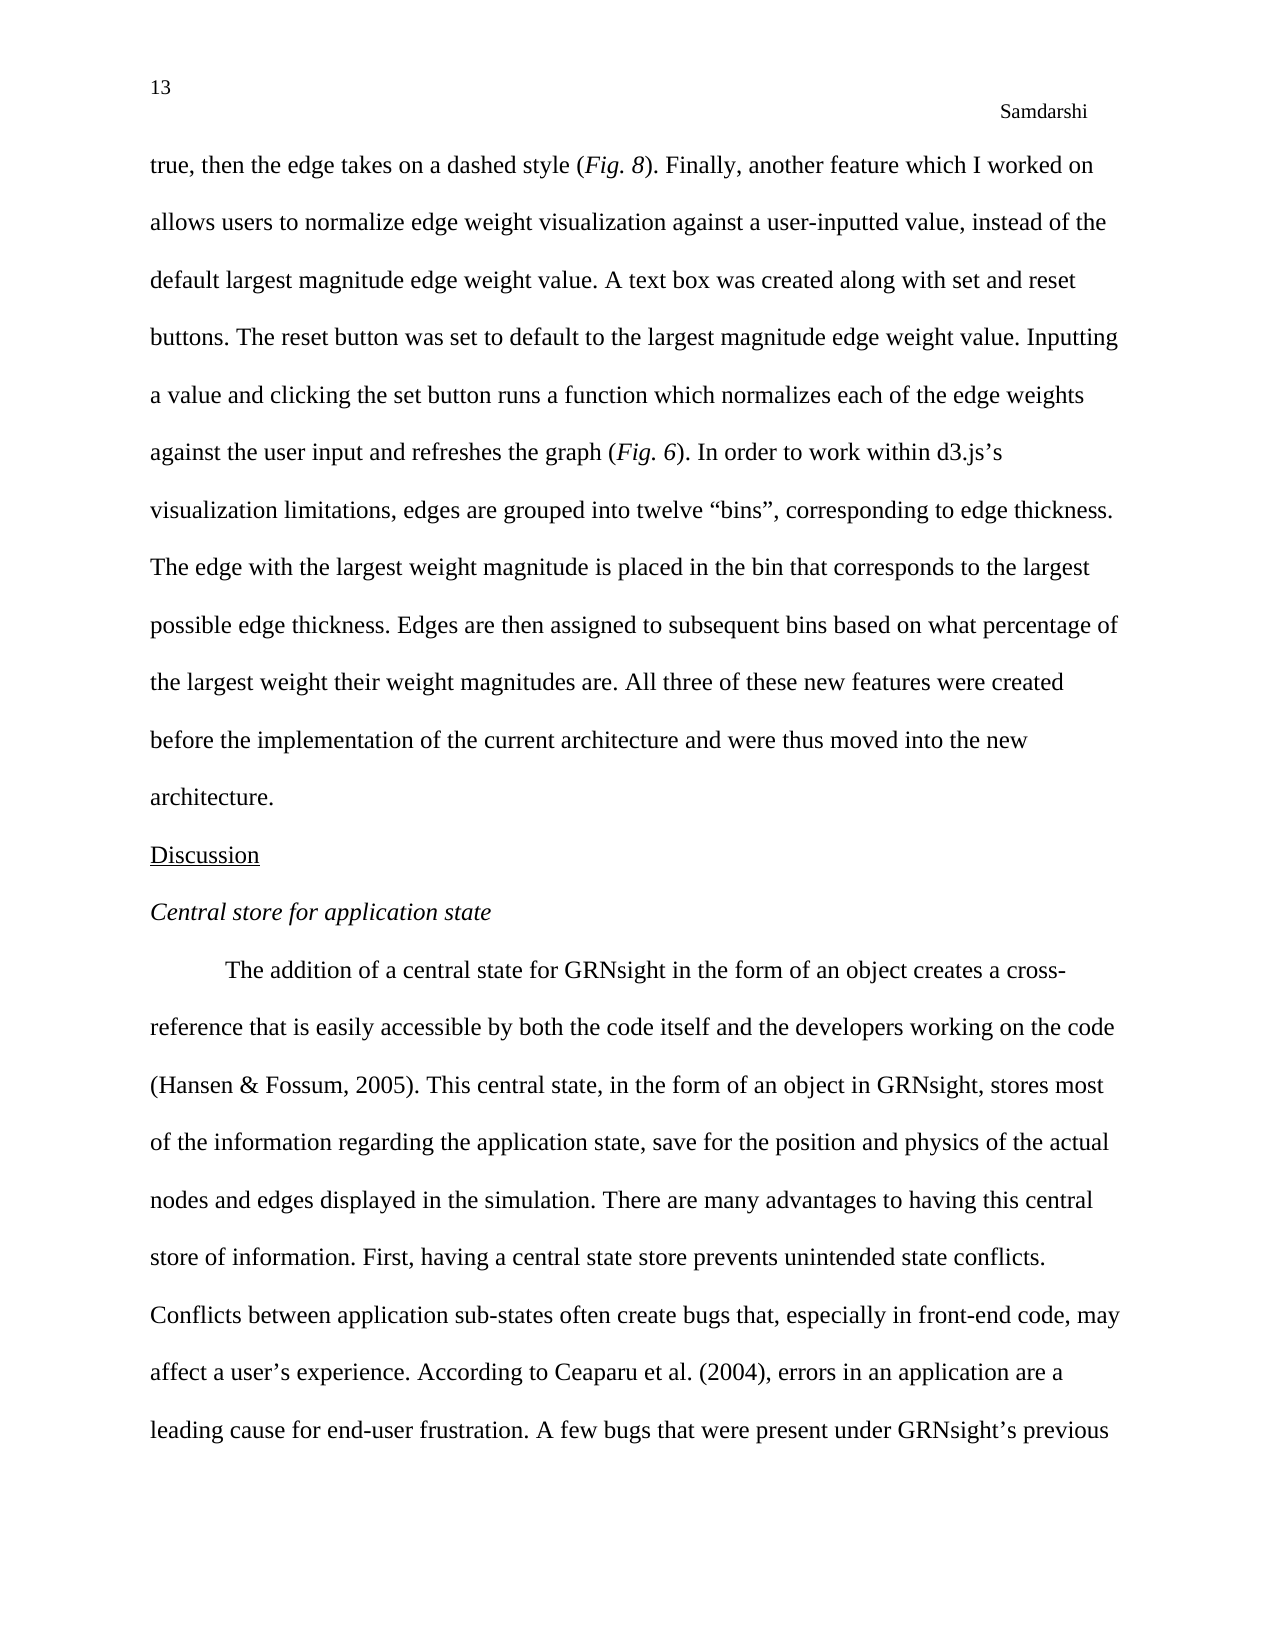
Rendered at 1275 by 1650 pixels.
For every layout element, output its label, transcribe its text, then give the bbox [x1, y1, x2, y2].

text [150, 150, 1125, 811]
text Central store for application state [150, 897, 1125, 926]
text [150, 955, 1125, 1444]
text Discussion [150, 840, 1125, 869]
